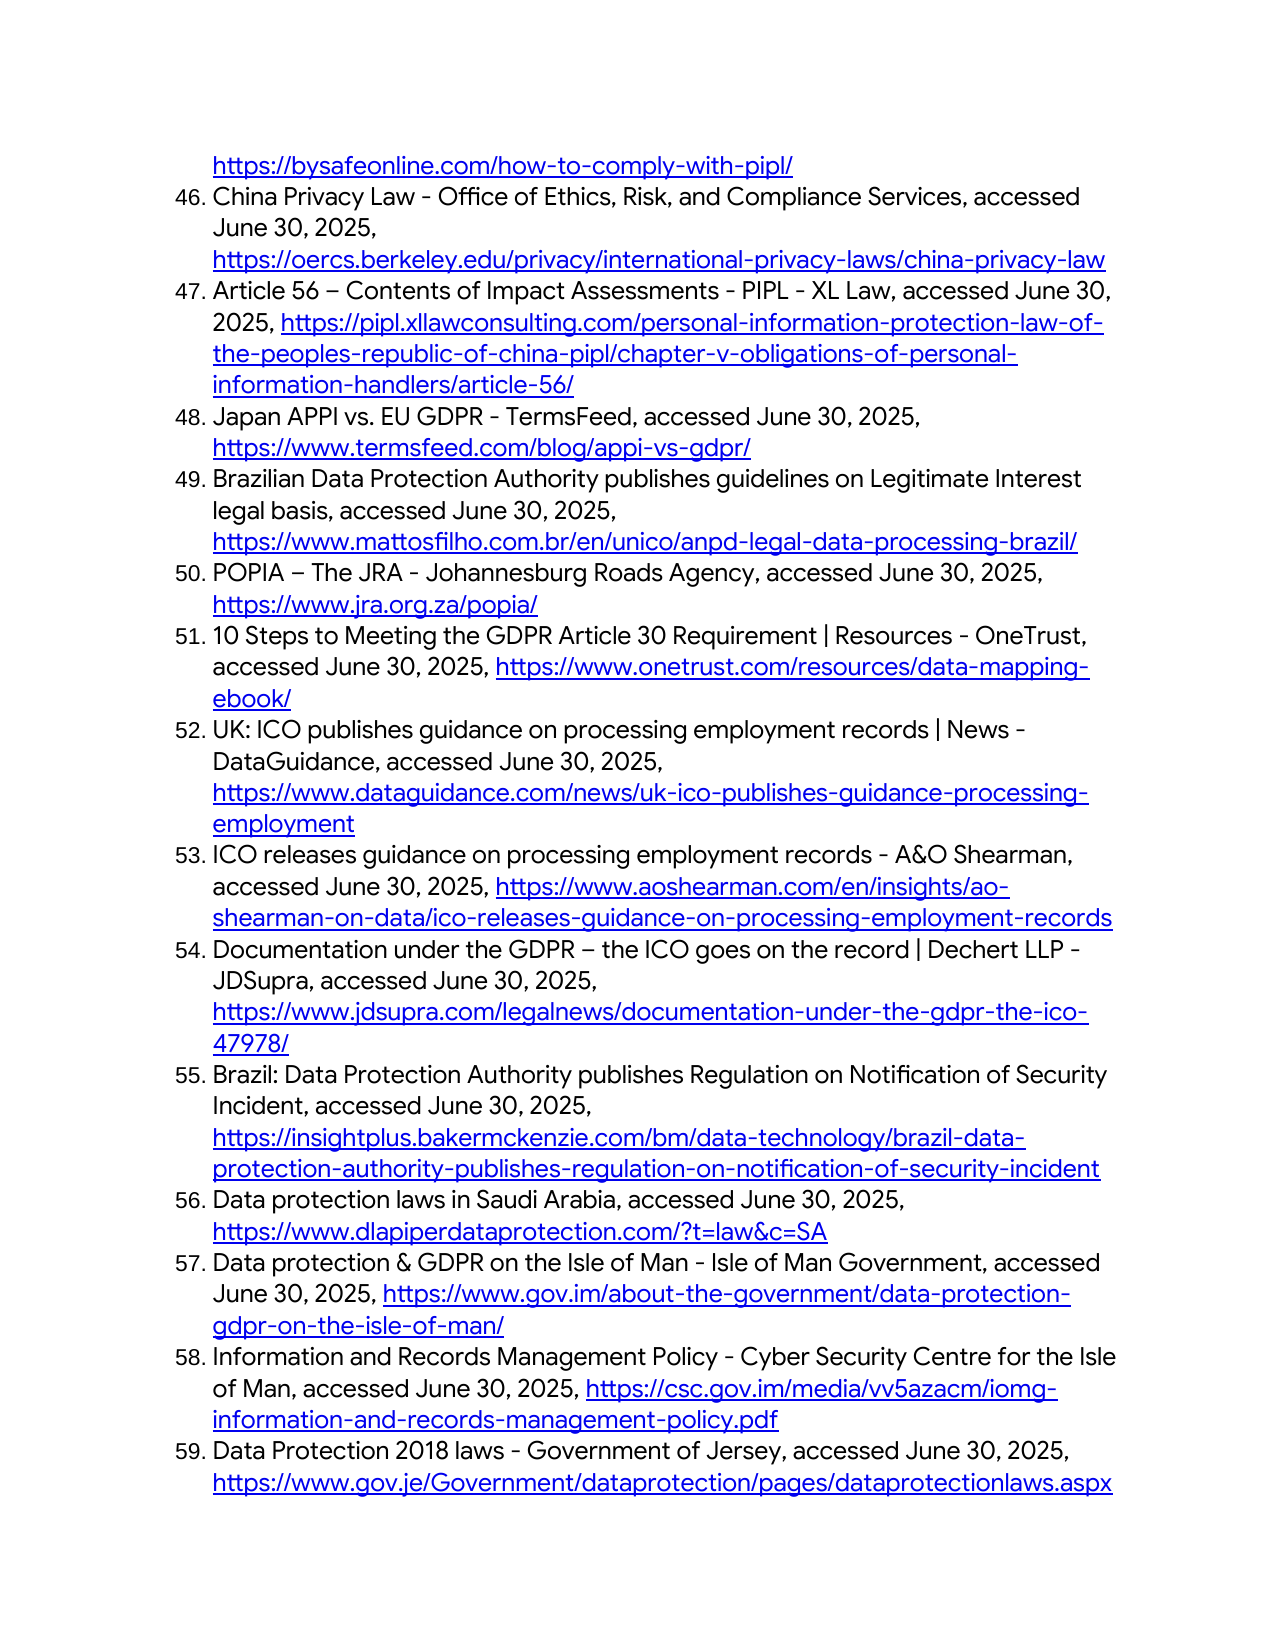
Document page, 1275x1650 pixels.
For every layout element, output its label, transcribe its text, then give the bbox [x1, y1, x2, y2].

list ICO releases guidance on processing employment records - A&O Shearman, accessed June 30, 2025, https://www.aoshearman.com/en/insights/ao-shearman-on-data/ico-releases-guidance-on-processing-employment-records [175, 840, 1125, 934]
list Data protection laws in Saudi Arabia, accessed June 30, 2025, https://www.dlapiperdataprotection.com/?t=law&c=SA [175, 1185, 1125, 1247]
list Japan APPI vs. EU GDPR - TermsFeed, accessed June 30, 2025, https://www.termsfeed.com/blog/appi-vs-gdpr/ [175, 401, 1125, 463]
list 10 Steps to Meeting the GDPR Article 30 Requirement | Resources - OneTrust, accessed June 30, 2025, https://www.onetrust.com/resources/data-mapping-ebook/ [175, 620, 1125, 714]
list Data protection & GDPR on the Isle of Man - Isle of Man Government, accessed June 30, 2025, https://www.gov.im/about-the-government/data-protection-gdpr-on-the-isle-of-man/ [175, 1247, 1125, 1341]
list Data Protection 2018 laws - Government of Jersey, accessed June 30, 2025, https://www.gov.je/Government/dataprotection/pages/dataprotectionlaws.aspx [175, 1436, 1125, 1498]
list Article 56 – Contents of Impact Assessments - PIPL - XL Law, accessed June 30, 2025, https://pipl.xllawconsulting.com/personal-information-protection-law-of-the-peoples-republic-of-china-pipl/chapter-v-obligations-of-personal-information-handlers/article-56/ [175, 275, 1125, 401]
list Brazil: Data Protection Authority publishes Regulation on Notification of Security Incident, accessed June 30, 2025, https://insightplus.bakermckenzie.com/bm/data-technology/brazil-data-protection-authority-publishes-regulation-on-notification-of-security-incident [175, 1059, 1125, 1185]
list UK: ICO publishes guidance on processing employment records | News - DataGuidance, accessed June 30, 2025, https://www.dataguidance.com/news/uk-ico-publishes-guidance-processing-employment [175, 714, 1125, 840]
list Brazilian Data Protection Authority publishes guidelines on Legitimate Interest legal basis, accessed June 30, 2025, https://www.mattosfilho.com.br/en/unico/anpd-legal-data-processing-brazil/ [175, 463, 1125, 558]
list Information and Records Management Policy - Cyber Security Centre for the Isle of Man, accessed June 30, 2025, https://csc.gov.im/media/vv5azacm/iomg-information-and-records-management-policy.pdf [175, 1341, 1125, 1436]
list POPIA – The JRA - Johannesburg Roads Agency, accessed June 30, 2025, https://www.jra.org.za/popia/ [175, 558, 1125, 620]
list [175, 150, 1125, 181]
list Documentation under the GDPR – the ICO goes on the record | Dechert LLP - JDSupra, accessed June 30, 2025, https://www.jdsupra.com/legalnews/documentation-under-the-gdpr-the-ico-47978/ [175, 934, 1125, 1059]
list China Privacy Law - Office of Ethics, Risk, and Compliance Services, accessed June 30, 2025, https://oercs.berkeley.edu/privacy/international-privacy-laws/china-privacy-law [175, 181, 1125, 275]
